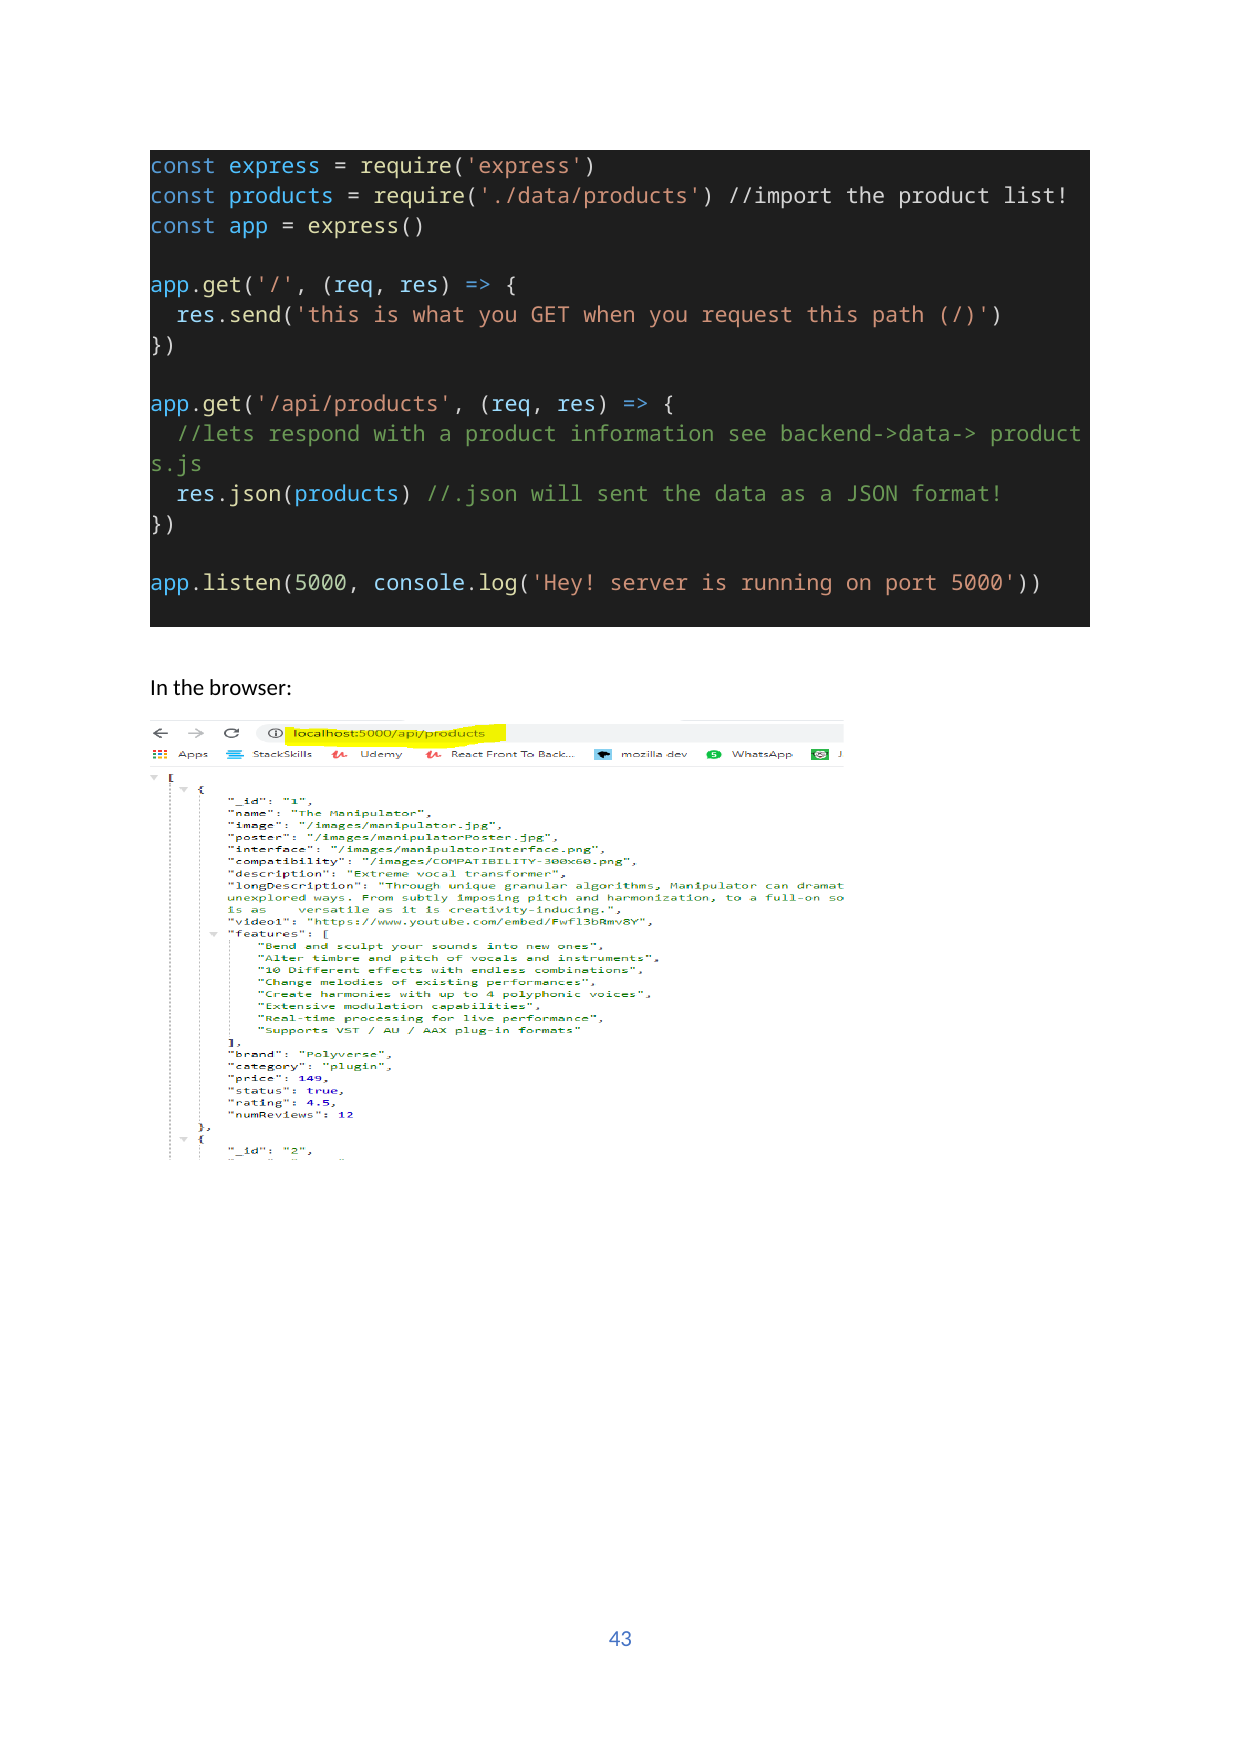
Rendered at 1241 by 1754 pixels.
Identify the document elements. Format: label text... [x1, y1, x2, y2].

text res.send('this is what you GET when you request this path (/)') [150, 299, 1090, 329]
text const products = require('./data/products') //import the product list! [150, 180, 1090, 209]
text app.listen(5000, console.log('Hey! server is running on port 5000')) [150, 567, 1090, 597]
text app.get('/api/products', (req, res) => { [150, 388, 1090, 418]
text //lets respond with a product information see backend->data-> products.js [150, 418, 1090, 478]
text }) [150, 507, 1090, 537]
text const express = require('express') [150, 150, 1090, 180]
picture [150, 720, 844, 1160]
text app.get('/', (req, res) => { [150, 269, 1090, 299]
text }) [150, 329, 1090, 358]
text const app = express() [150, 209, 1090, 239]
text res.json(products) //.json will sent the data as a JSON format! [150, 478, 1090, 507]
text In the browser: [150, 673, 1090, 702]
